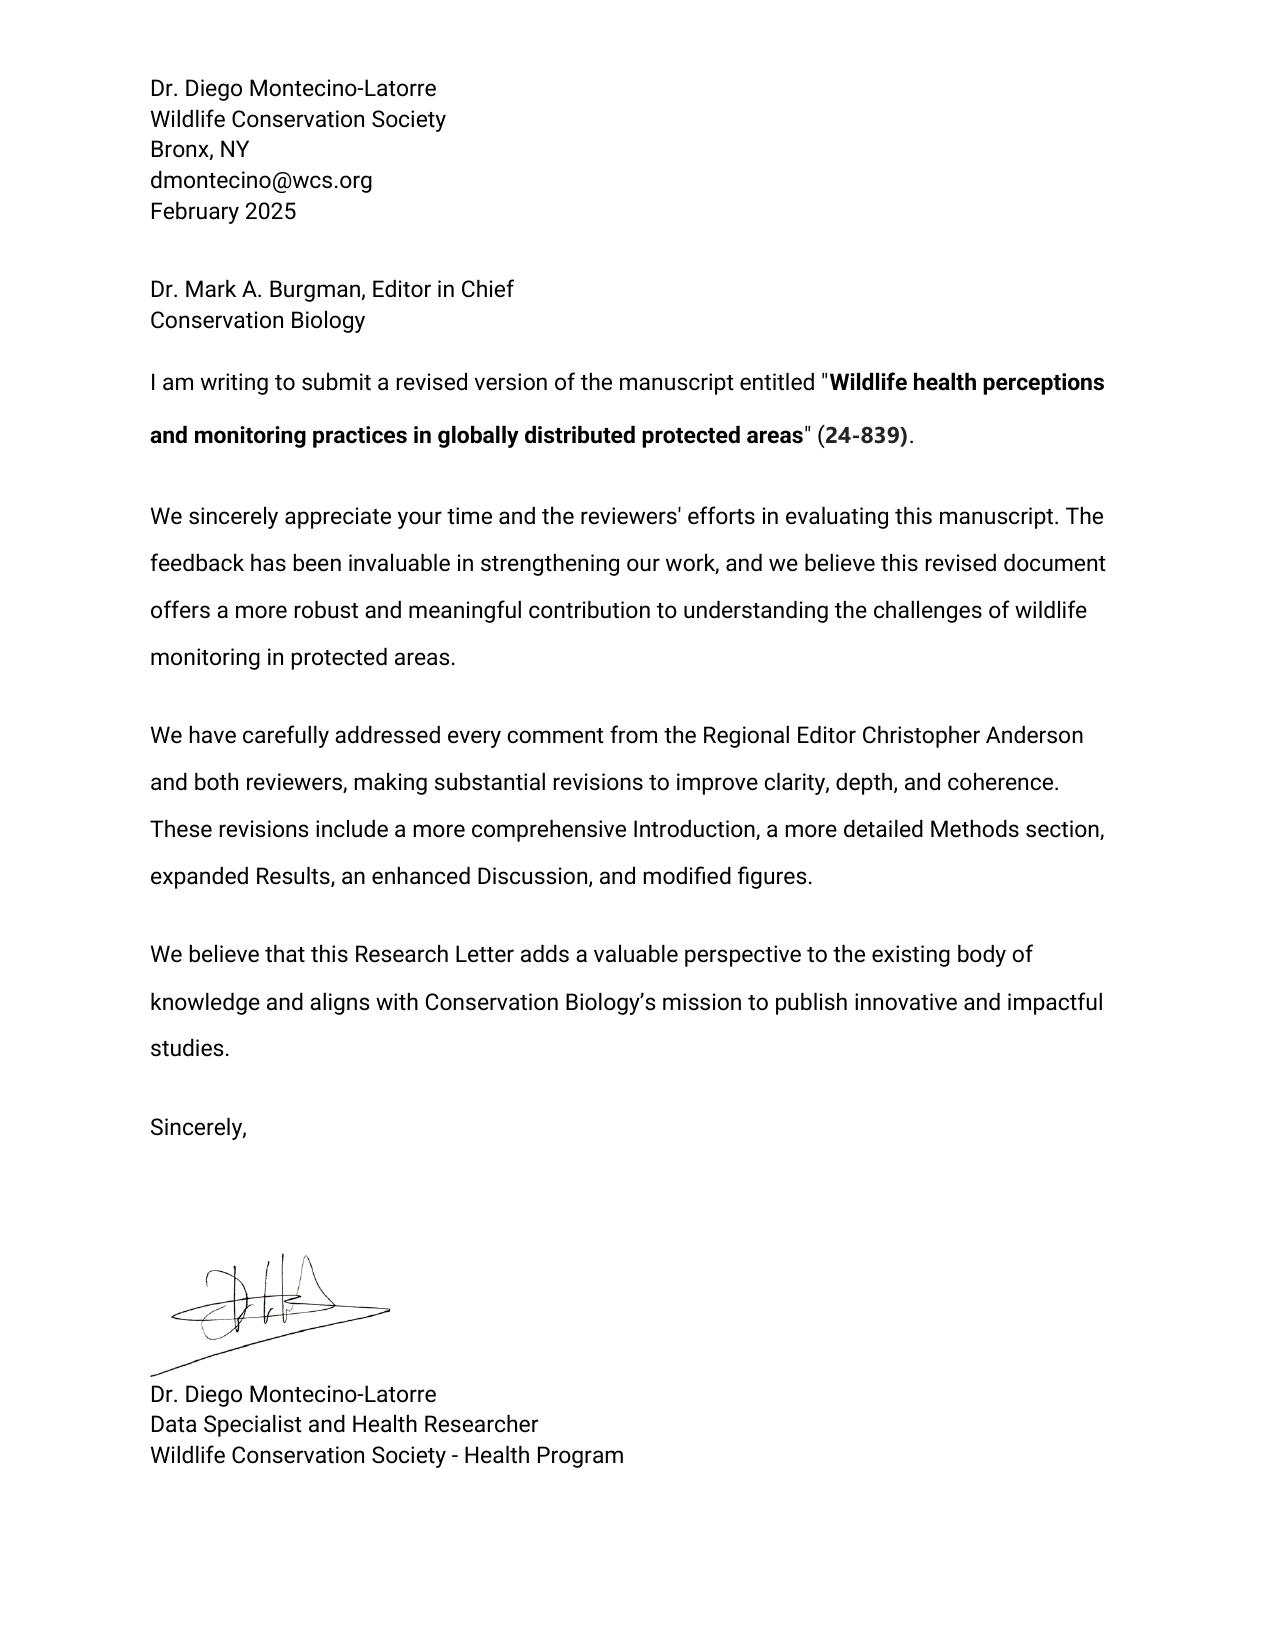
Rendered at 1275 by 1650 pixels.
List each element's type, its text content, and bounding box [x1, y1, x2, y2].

text We have carefully addressed every comment from the Regional Editor Christopher Anderson and both reviewers, making substantial revisions to improve clarity, depth, and coherence. These revisions include a more comprehensive Introduction, a more detailed Methods section, expanded Results, an enhanced Discussion, and modified figures. [150, 722, 1125, 890]
text Data Specialist and Health Researcher [150, 1412, 1125, 1438]
text Dr. Mark A. Burgman, Editor in Chief [150, 276, 1125, 303]
text I am writing to submit a revised version of the manuscript entitled "Wildlife health perceptions and monitoring practices in globally distributed protected areas" (24-839). [150, 369, 1125, 449]
text Wildlife Conservation Society - Health Program [150, 1442, 1125, 1469]
text Sincerely, [150, 1114, 1125, 1141]
text Dr. Diego Montecino-Latorre [150, 1381, 1125, 1408]
text We believe that this Research Letter adds a valuable perspective to the existing body of knowledge and aligns with Conservation Biology’s mission to publish innovative and impactful studies. [150, 942, 1125, 1062]
text We sincerely appreciate your time and the reviewers' efforts in evaluating this manuscript. The feedback has been invaluable in strengthening our work, and we believe this revised document offers a more robust and meaningful contribution to understanding the challenges of wildlife monitoring in protected areas. [150, 503, 1125, 671]
text Conservation Biology [150, 307, 1125, 334]
picture [150, 1253, 390, 1377]
